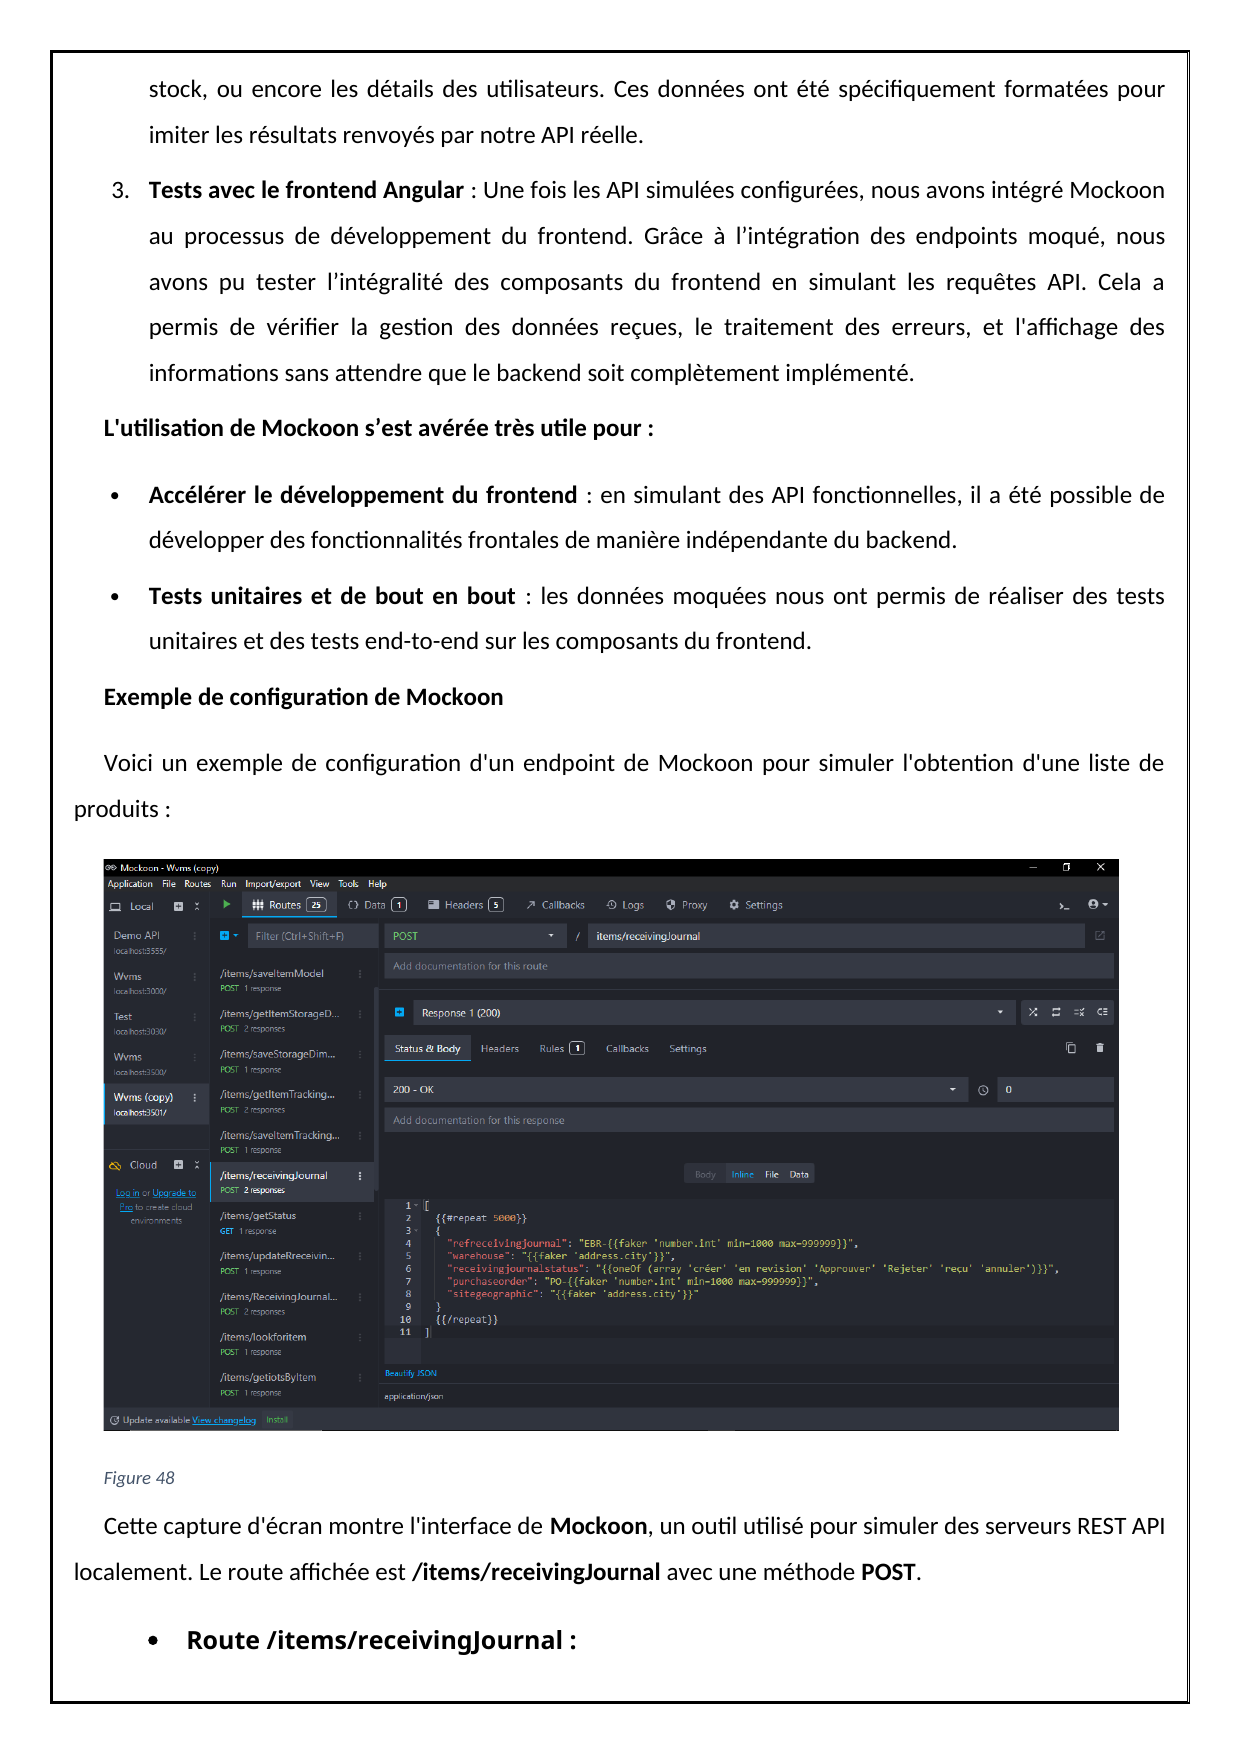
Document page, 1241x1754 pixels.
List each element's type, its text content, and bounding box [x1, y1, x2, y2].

list Route /items/receivingJournal : [148, 1622, 1167, 1656]
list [111, 73, 1167, 150]
list Tests unitaires et de bout en bout : les données moquées nous ont permis de réaliser des tests unitaires et des tests end-to-end sur les composants du frontend. [111, 580, 1167, 656]
list Accélérer le développement du frontend : en simulant des API fonctionnelles, il a été possible de développer des fonctionnalités frontales de manière indépendante du backend. [111, 479, 1167, 555]
text Figure 48 [73, 1466, 1167, 1489]
text Voici un exemple de configuration d'un endpoint de Mockoon pour simuler l'obtention d'une liste de produits : [73, 747, 1167, 823]
text Exemple de configuration de Mockoon [73, 681, 1167, 711]
text L'utilisation de Mockoon s’est avérée très utile pour : [73, 412, 1167, 443]
list Tests avec le frontend Angular : Une fois les API simulées configurées, nous avons intégré Mockoon au processus de développement du frontend. Grâce à l’intégration des endpoints moqué, nous avons pu tester l’intégralité des composants du frontend en simulant les requêtes API. Cela a permis de vérifier la gestion des données reçues, le traitement des erreurs, et l'affichage des informations sans attendre que le backend soit complètement implémenté. [111, 174, 1167, 388]
text Cette capture d'écran montre l'interface de Mockoon, un outil utilisé pour simuler des serveurs REST API localement. Le route affichée est /items/receivingJournal avec une méthode POST. [73, 1510, 1167, 1586]
picture [103, 859, 1119, 1431]
